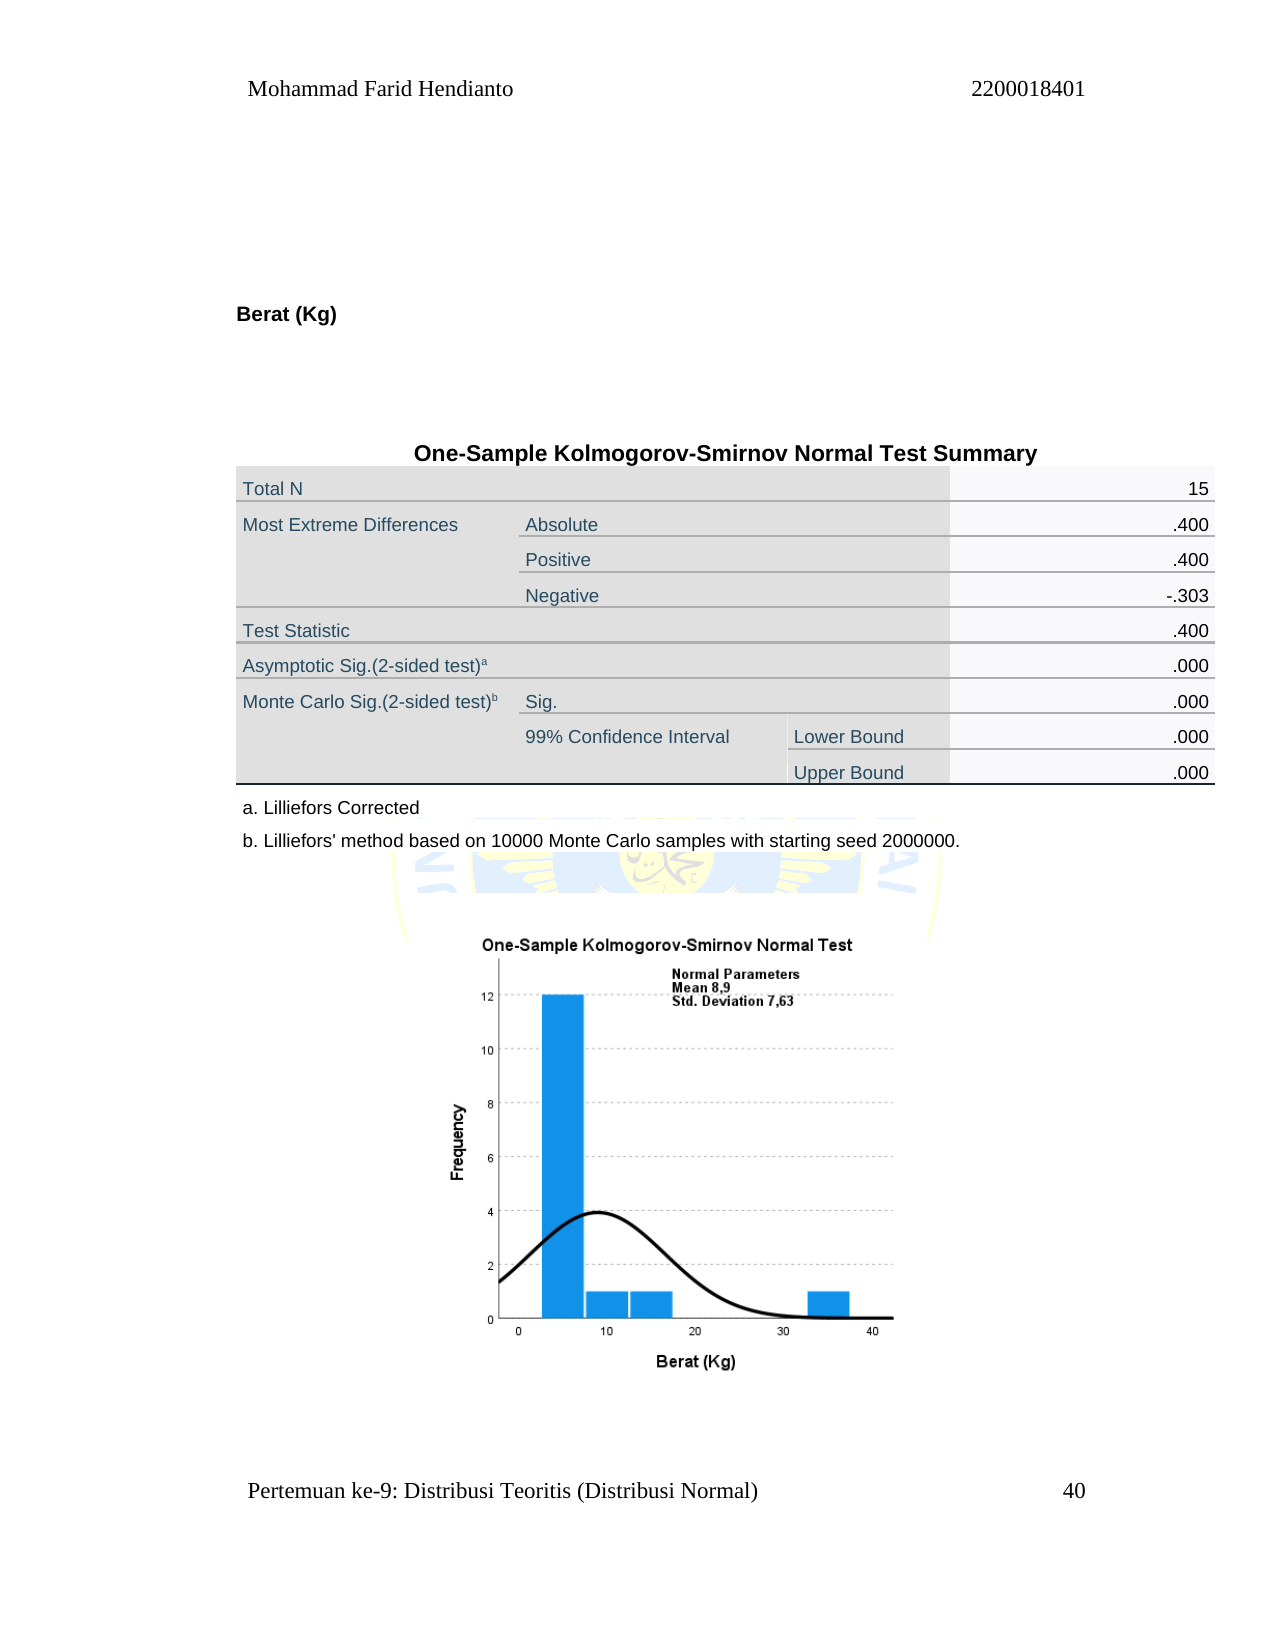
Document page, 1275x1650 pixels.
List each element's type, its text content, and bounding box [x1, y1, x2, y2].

table_cell .400 [950, 608, 1215, 641]
table_cell 15 [950, 466, 1215, 500]
table_cell Upper Bound [788, 750, 950, 783]
table_cell Absolute [519, 502, 950, 535]
table_cell Monte Carlo Sig.(2-sided test)b [236, 679, 519, 783]
table_header One-Sample Kolmogorov-Smirnov Normal Test Summary [236, 433, 1215, 466]
table_cell Asymptotic Sig.(2-sided test)a [236, 644, 950, 677]
picture [406, 893, 928, 1414]
table_cell 99% Confidence Interval [519, 714, 787, 783]
table_cell Negative [519, 573, 950, 606]
text Berat (Kg) [236, 302, 1098, 326]
table_cell Sig. [519, 679, 950, 712]
table_cell .000 [950, 644, 1215, 677]
table_cell b. Lilliefors' method based on 10000 Monte Carlo samples with starting seed 2000000. [236, 819, 1215, 852]
table_cell Most Extreme Differences [236, 502, 519, 606]
table_cell a. Lilliefors Corrected [236, 785, 1215, 818]
table_cell Lower Bound [788, 714, 950, 748]
table_cell .000 [950, 714, 1215, 748]
table_cell Total N [236, 466, 950, 500]
table_cell Test Statistic [236, 608, 950, 641]
table_cell .400 [950, 502, 1215, 535]
table_cell .400 [950, 537, 1215, 571]
table_cell Positive [519, 537, 950, 571]
table_cell .000 [950, 750, 1215, 783]
table_cell -.303 [950, 573, 1215, 606]
table_cell .000 [950, 679, 1215, 712]
